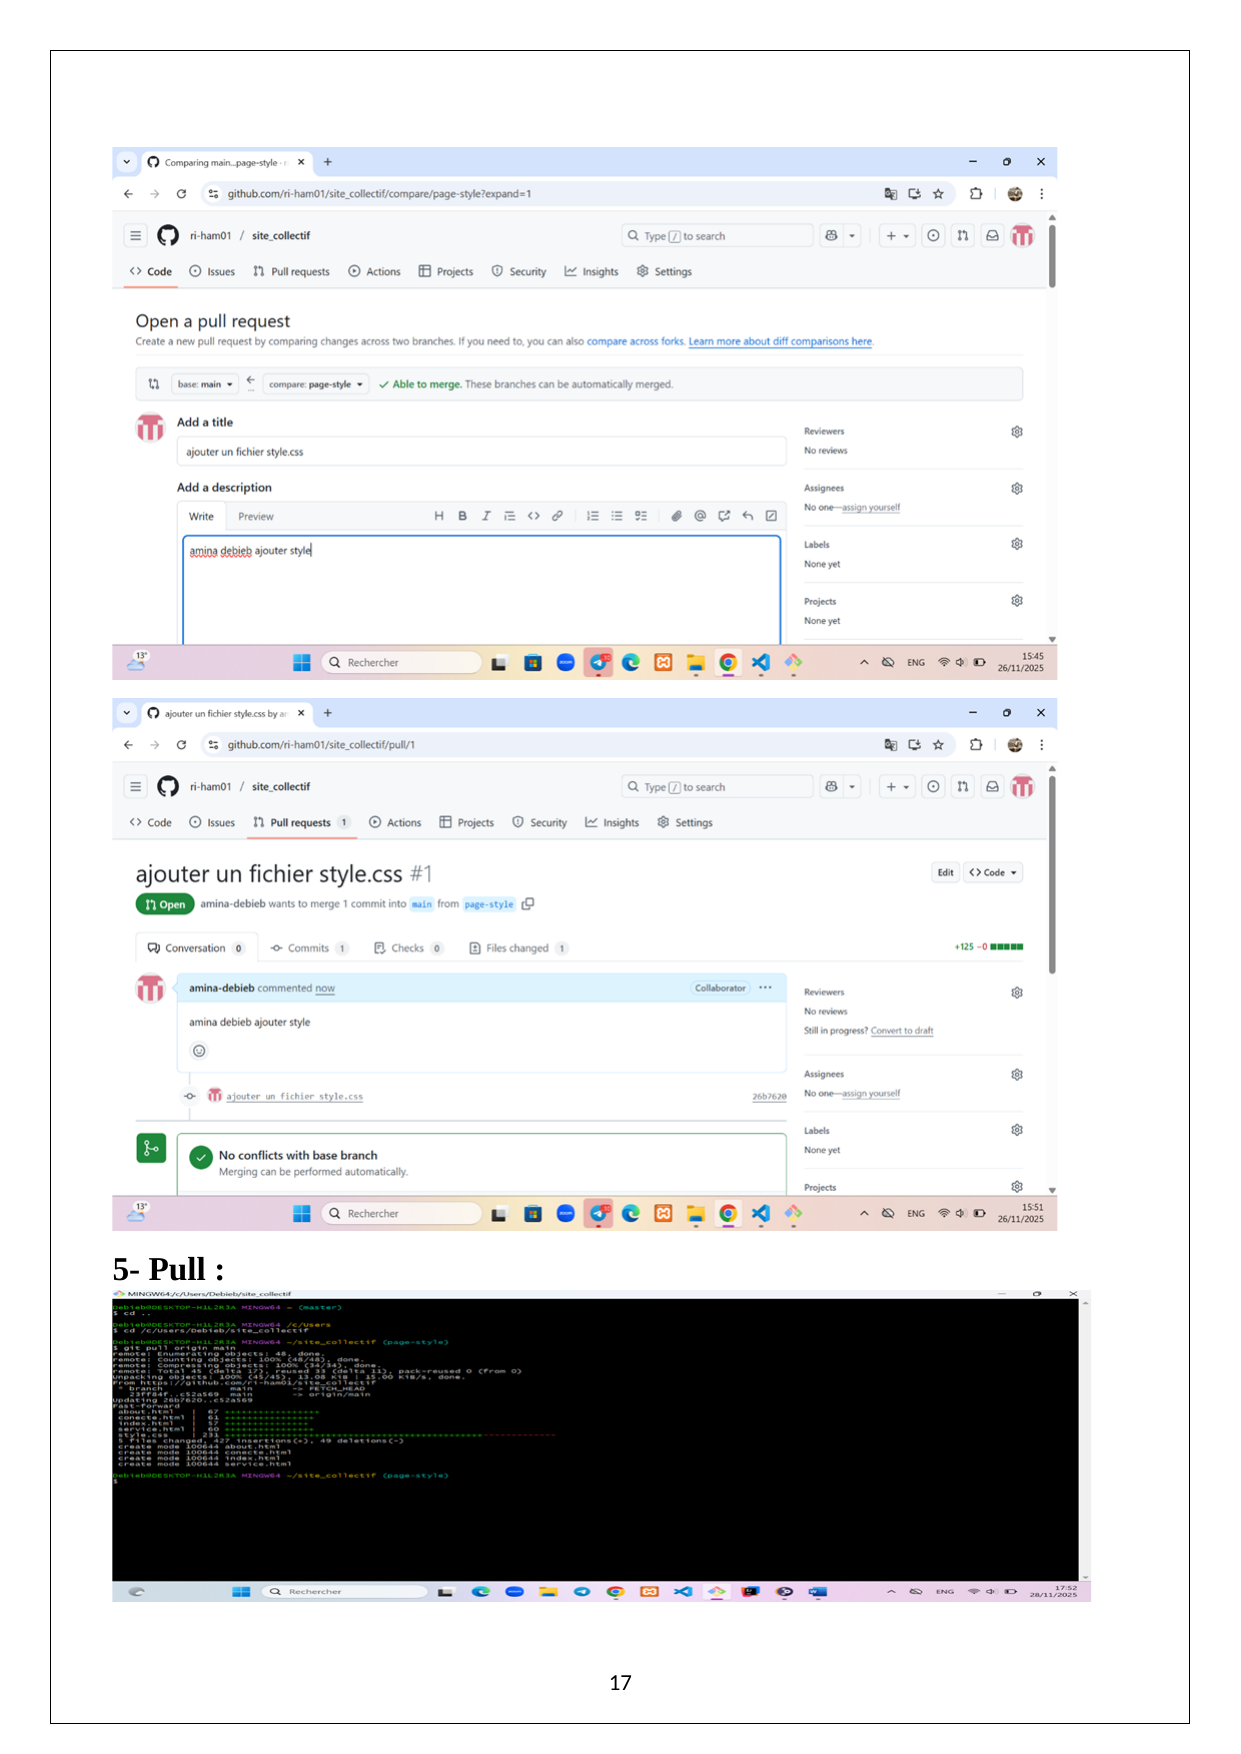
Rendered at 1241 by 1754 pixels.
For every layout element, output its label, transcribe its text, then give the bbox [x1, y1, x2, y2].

picture [112, 1290, 1092, 1602]
picture [112, 698, 1058, 1231]
picture [112, 147, 1058, 680]
